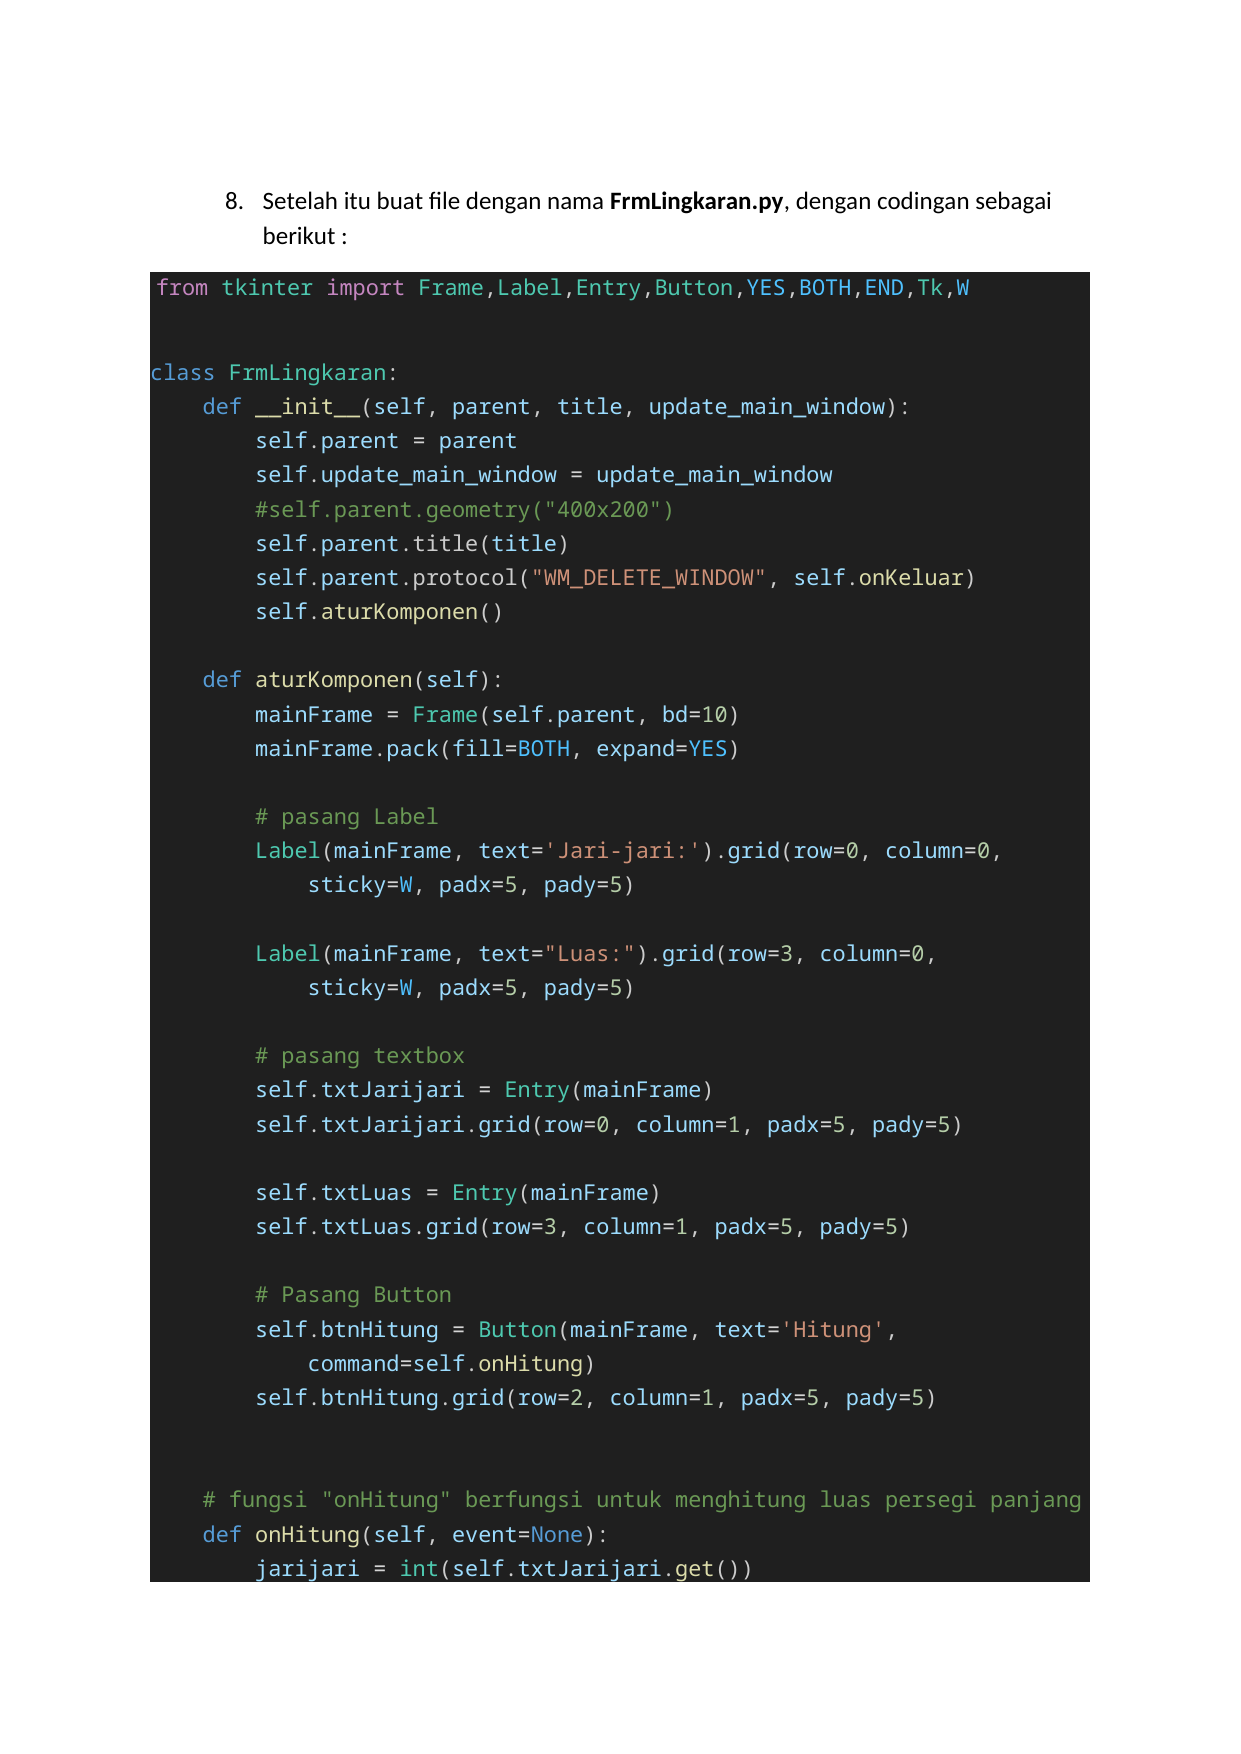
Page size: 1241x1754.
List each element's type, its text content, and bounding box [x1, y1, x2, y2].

text self.btnHitung.grid(row=2, column=1, padx=5, pady=5) [150, 1382, 1090, 1412]
text self.txtJarijari = Entry(mainFrame) [150, 1074, 1090, 1104]
text # pasang Label [150, 801, 1090, 831]
text self.txtLuas.grid(row=3, column=1, padx=5, pady=5) [150, 1211, 1090, 1241]
text self.parent.protocol("WM_DELETE_WINDOW", self.onKeluar) [150, 562, 1090, 592]
text command=self.onHitung) [150, 1348, 1090, 1377]
text from tkinter import Frame,Label,Entry,Button,YES,BOTH,END,Tk,W [150, 272, 1090, 301]
text mainFrame.pack(fill=BOTH, expand=YES) [150, 733, 1090, 762]
text self.update_main_window = update_main_window [150, 459, 1090, 489]
text class FrmLingkaran: [150, 357, 1090, 387]
list Setelah itu buat file dengan nama FrmLingkaran.py, dengan codingan sebagai berikut : [225, 185, 1090, 251]
text # Pasang Button [150, 1279, 1090, 1309]
text sticky=W, padx=5, pady=5) [150, 972, 1090, 1002]
text self.btnHitung = Button(mainFrame, text='Hitung', [150, 1313, 1090, 1343]
text jarijari = int(self.txtJarijari.get()) [150, 1553, 1090, 1582]
text def __init__(self, parent, title, update_main_window): [150, 391, 1090, 421]
text Label(mainFrame, text="Luas:").grid(row=3, column=0, [150, 938, 1090, 967]
text self.txtLuas = Entry(mainFrame) [150, 1177, 1090, 1207]
text # fungsi "onHitung" berfungsi untuk menghitung luas persegi panjang [150, 1484, 1090, 1514]
text mainFrame = Frame(self.parent, bd=10) [150, 698, 1090, 728]
text self.parent.title(title) [150, 528, 1090, 557]
text # pasang textbox [150, 1040, 1090, 1070]
text self.aturKomponen() [150, 596, 1090, 626]
text self.parent = parent [150, 425, 1090, 455]
text self.txtJarijari.grid(row=0, column=1, padx=5, pady=5) [150, 1108, 1090, 1138]
text #self.parent.geometry("400x200") [150, 493, 1090, 523]
text Label(mainFrame, text='Jari-jari:').grid(row=0, column=0, [150, 835, 1090, 865]
text sticky=W, padx=5, pady=5) [150, 869, 1090, 899]
text def onHitung(self, event=None): [150, 1518, 1090, 1548]
text def aturKomponen(self): [150, 664, 1090, 694]
